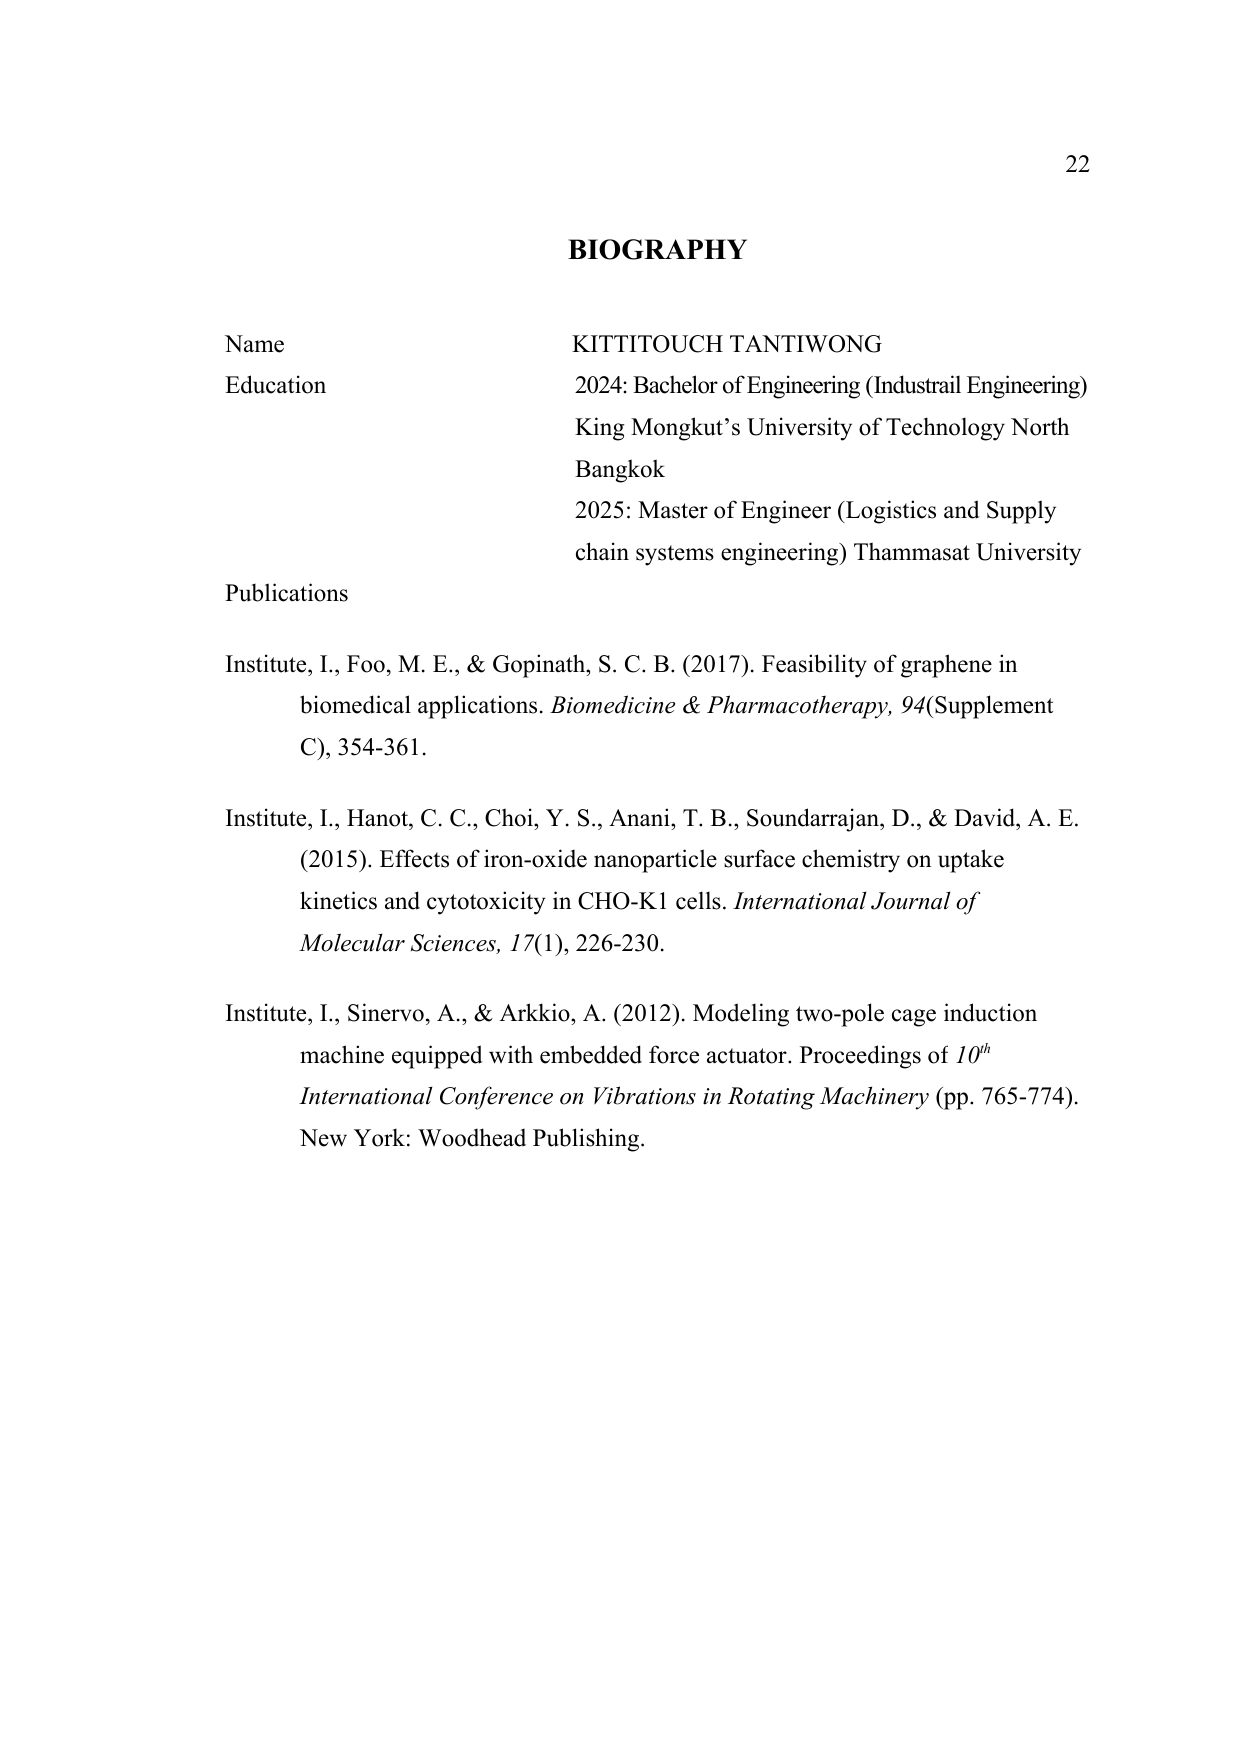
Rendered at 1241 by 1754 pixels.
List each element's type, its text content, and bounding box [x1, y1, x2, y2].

text Institute, I., Foo, M. E., & Gopinath, S. C. B. (2017). Feasibility of graphene in biomedical applications. Biomedicine & Pharmacotherapy, 94(Supplement C), 354-361. [225, 650, 1083, 761]
text Institute, I., Hanot, C. C., Choi, Y. S., Anani, T. B., Soundarrajan, D., & David, A. E. (2015). Effects of iron-oxide nanoparticle surface chemistry on uptake kinetics and cytotoxicity in CHO-K1 cells. International Journal of Molecular Sciences, 17(1), 226-230. [225, 804, 1083, 956]
text Institute, I., Sinervo, A., & Arkkio, A. (2012). Modeling two-pole cage induction machine equipped with embedded force actuator. Proceedings of 10th International Conference on Vibrations in Rotating Machinery (pp. 765-774). New York: Woodhead Publishing. [225, 999, 1083, 1152]
text 2025: Master of Engineer (Logistics and Supply chain systems engineering) Thammasat University [218, 496, 1090, 566]
text Name KITTITOUCH TANTIWONG [225, 330, 1090, 358]
text Publications [225, 579, 1090, 607]
text Education 2024: Bachelor of Engineering (Industrail Engineering) King Mongkut’s University of Technology North Bangkok [225, 372, 1090, 482]
text BIOGRAPHY [225, 233, 1090, 265]
